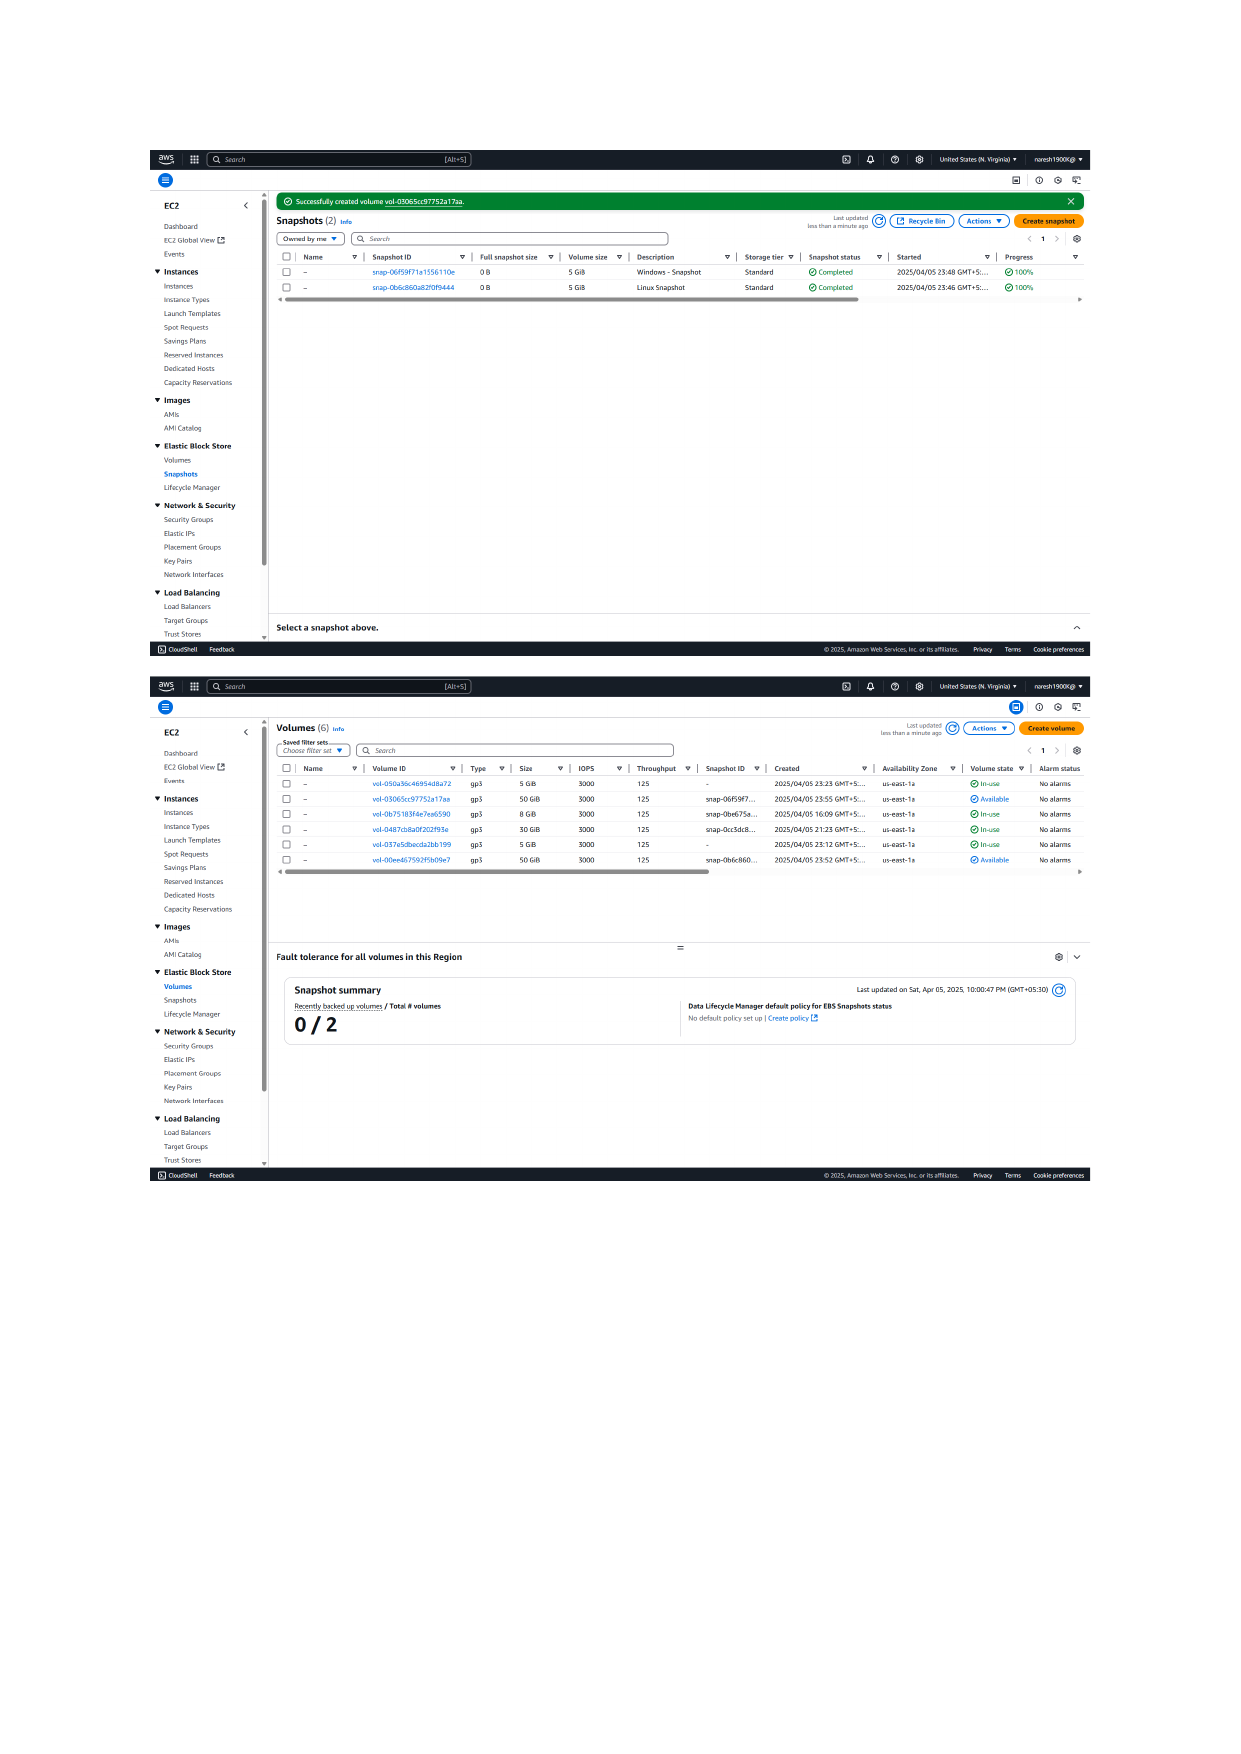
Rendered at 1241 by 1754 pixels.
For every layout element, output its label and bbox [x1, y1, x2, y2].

picture [150, 150, 1091, 656]
picture [150, 676, 1091, 1181]
